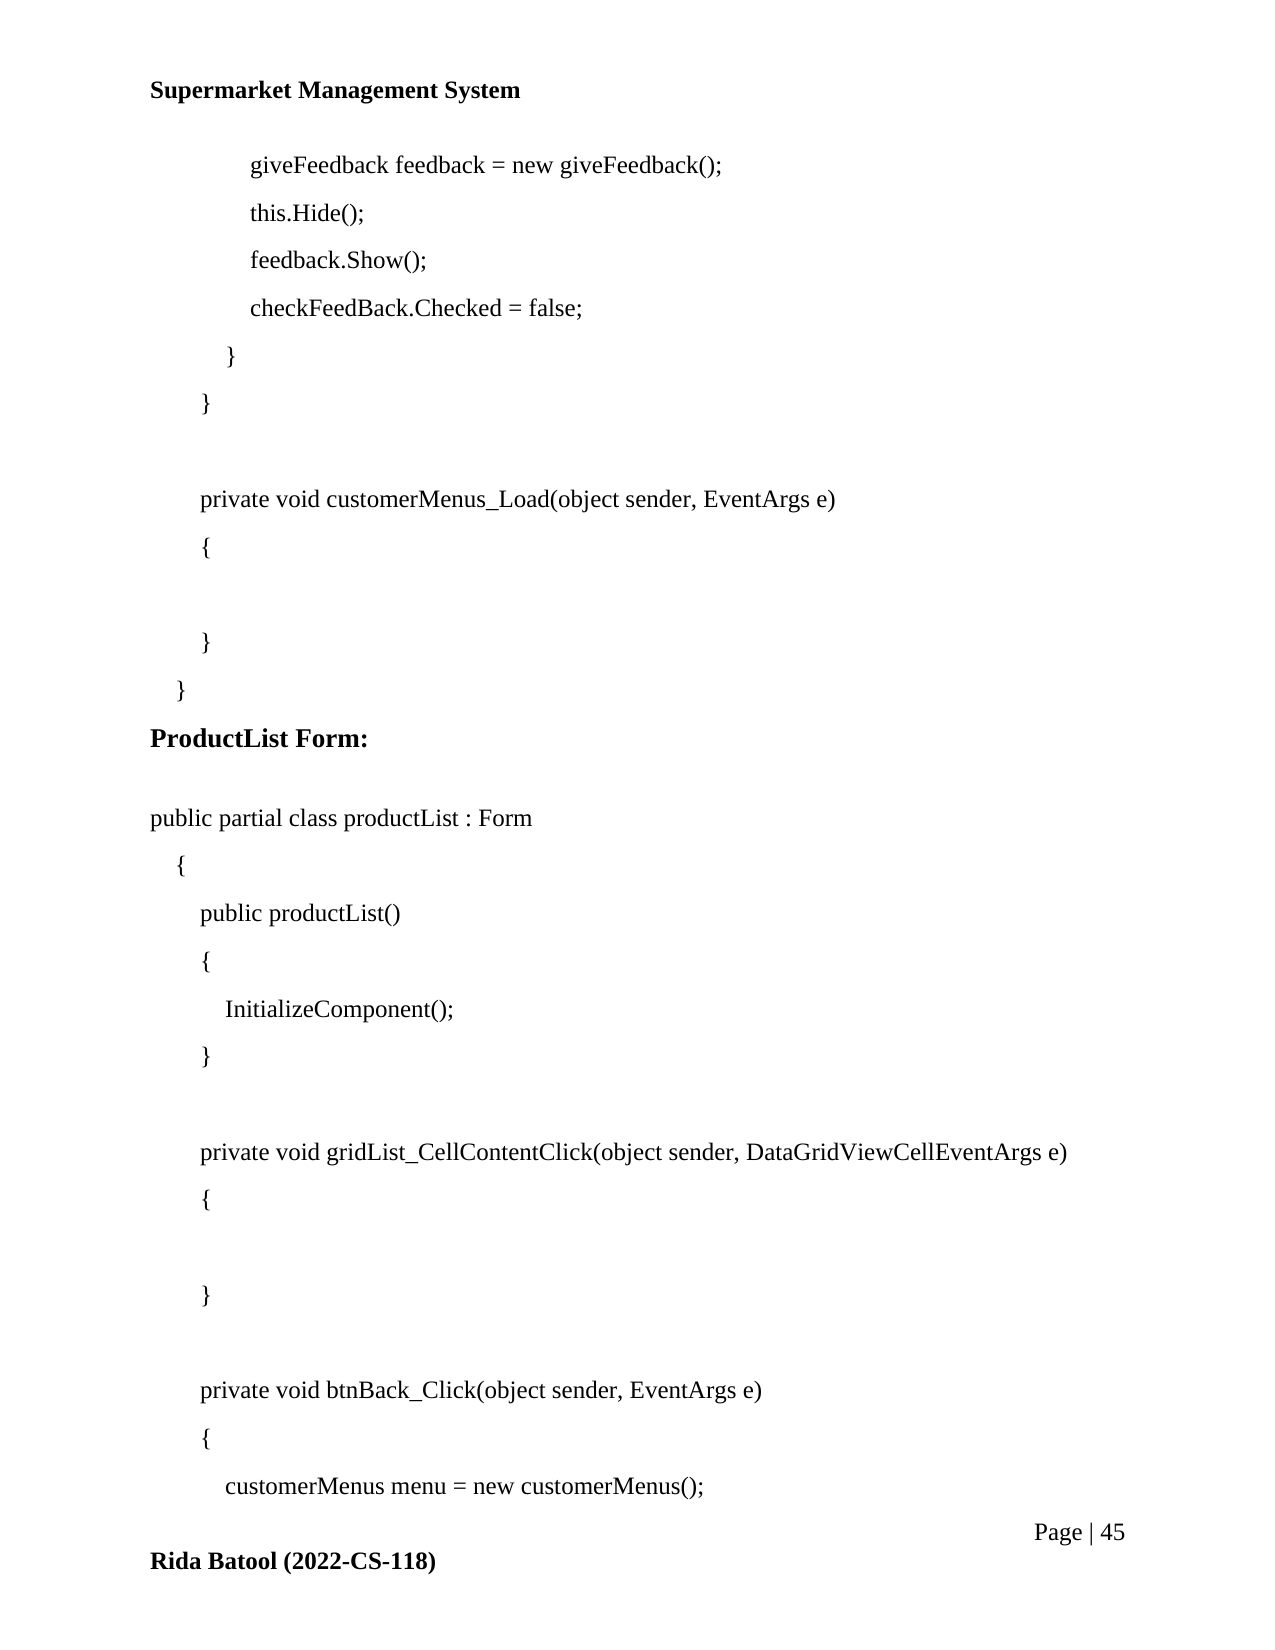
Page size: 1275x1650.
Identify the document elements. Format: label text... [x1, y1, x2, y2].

text InitializeComponent(); [150, 994, 1125, 1022]
text } [150, 341, 1125, 369]
text giveFeedback feedback = new giveFeedback(); [150, 150, 1125, 179]
text checkFeedBack.Checked = false; [150, 293, 1125, 322]
text } [150, 675, 1125, 703]
text public productList() [150, 898, 1125, 927]
text { [150, 1184, 1125, 1213]
text { [150, 532, 1125, 560]
text { [150, 851, 1125, 879]
text } [150, 1280, 1125, 1309]
text private void gridList_CellContentClick(object sender, DataGridViewCellEventArgs e) [150, 1137, 1125, 1166]
text { [150, 946, 1125, 975]
text private void btnBack_Click(object sender, EventArgs e) [150, 1375, 1125, 1404]
text } [150, 1041, 1125, 1070]
text { [150, 1423, 1125, 1452]
subtitle ProductList Form: [150, 722, 1125, 754]
text feedback.Show(); [150, 245, 1125, 274]
text private void customerMenus_Load(object sender, EventArgs e) [150, 484, 1125, 513]
text } [150, 388, 1125, 417]
text this.Hide(); [150, 198, 1125, 226]
text } [150, 627, 1125, 656]
text public partial class productList : Form [150, 803, 1125, 832]
text customerMenus menu = new customerMenus(); [150, 1471, 1125, 1499]
